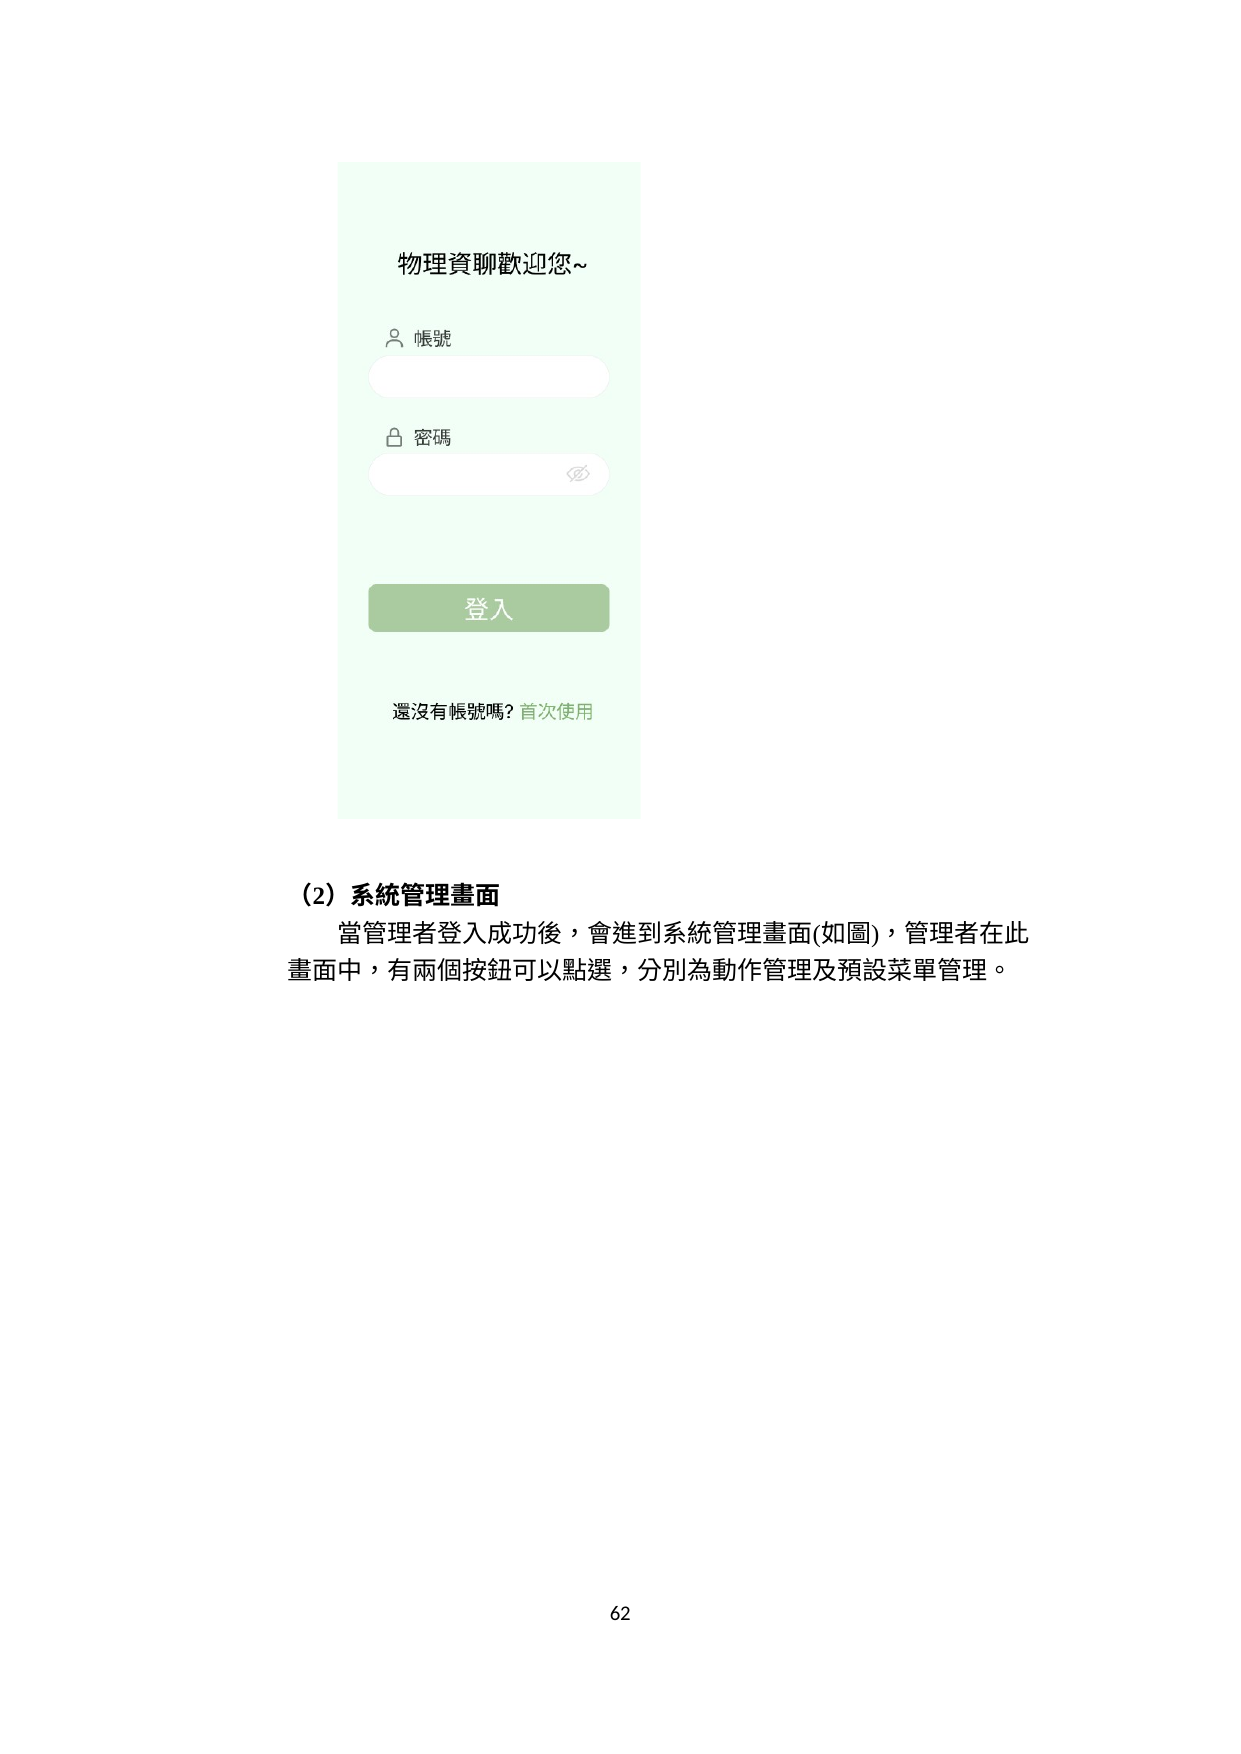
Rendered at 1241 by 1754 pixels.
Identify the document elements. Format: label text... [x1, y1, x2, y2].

text （2）系統管理畫面 [187, 875, 1053, 912]
picture [337, 162, 641, 819]
text 當管理者登入成功後，會進到系統管理畫面(如圖)，管理者在此畫面中，有兩個按鈕可以點選，分別為動作管理及預設菜單管理。 [287, 912, 1053, 987]
